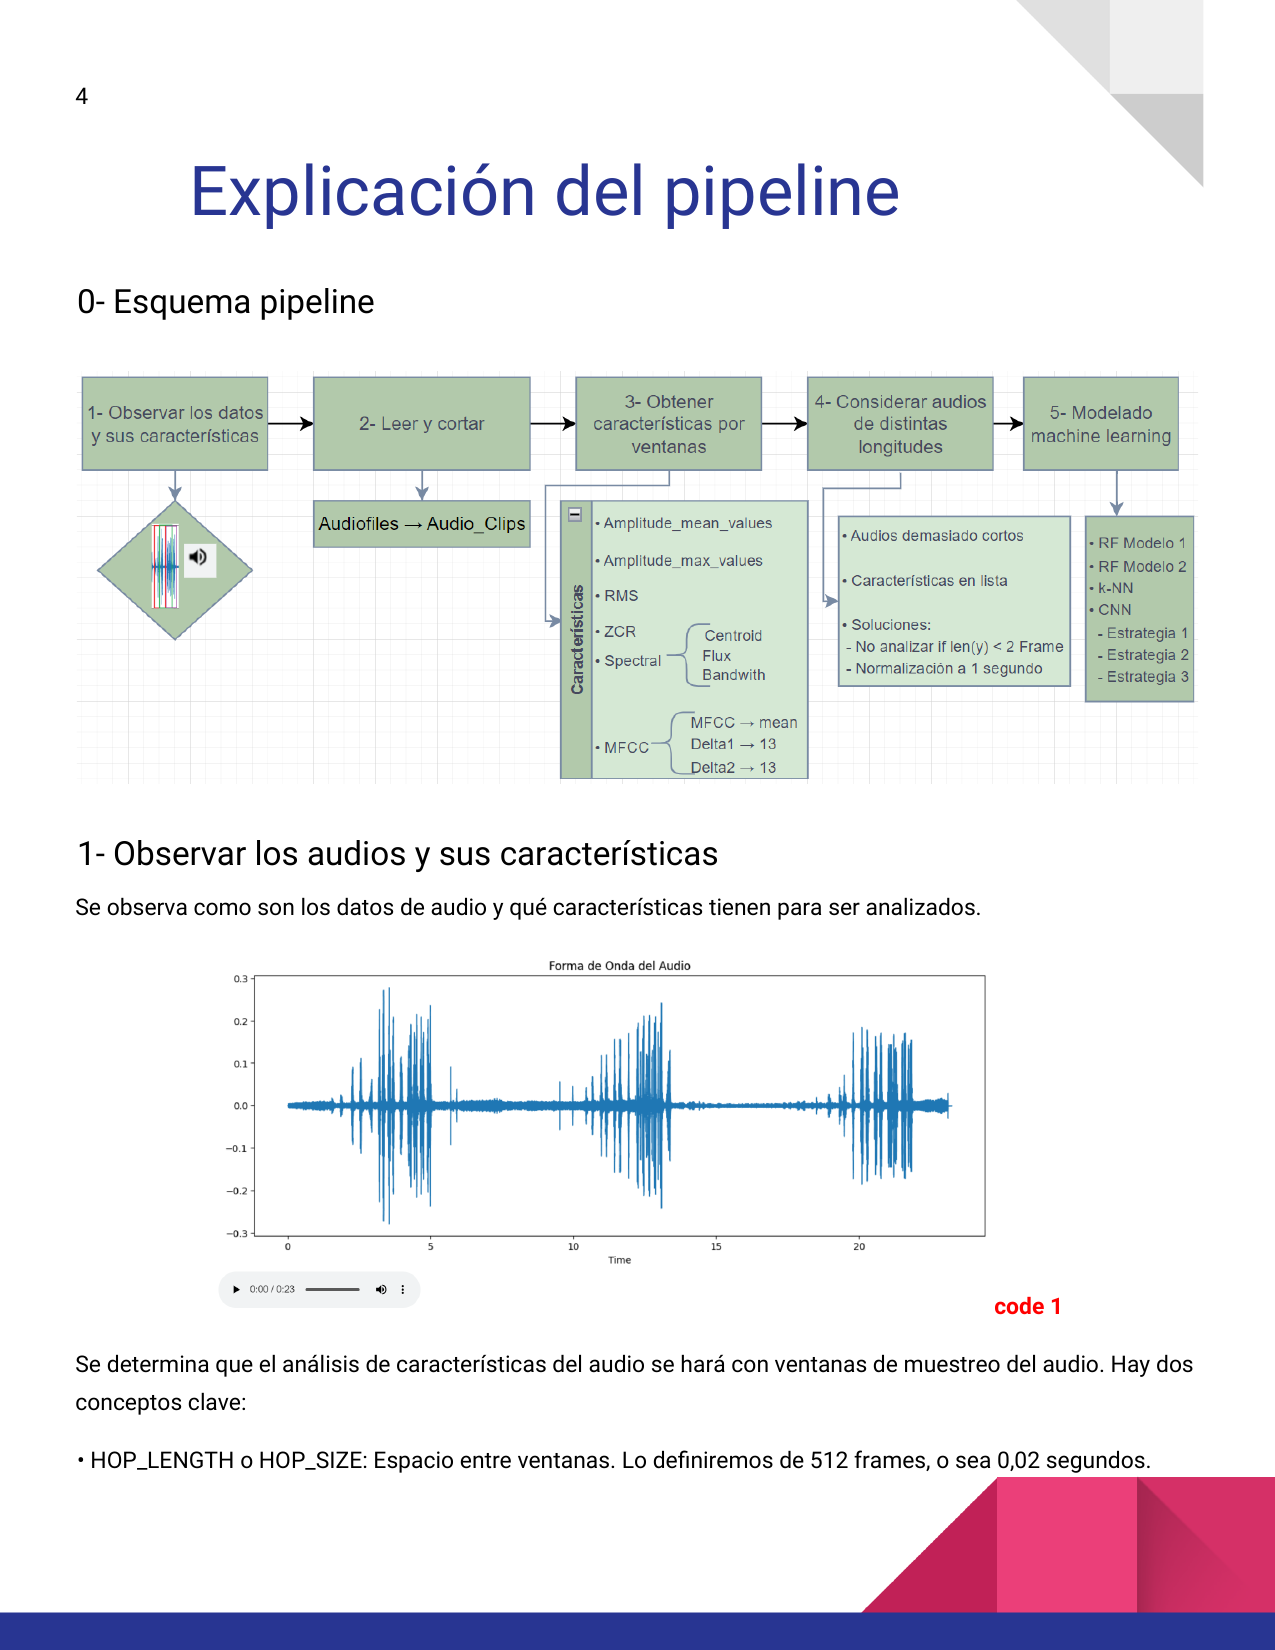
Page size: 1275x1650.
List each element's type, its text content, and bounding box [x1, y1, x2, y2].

subtitle 0- Esquema pipeline [77, 282, 1198, 322]
picture [0, 1475, 1275, 1650]
subtitle 1- Observar los audios y sus características [77, 834, 1198, 873]
text • HOP_LENGTH o HOP_SIZE: Espacio entre ventanas. Lo definiremos de 512 frames, o sea 0,02 segundos. [77, 1447, 1198, 1474]
text Se determina que el análisis de características del audio se hará con ventanas de muestreo del audio. Hay dos conceptos clave: [75, 1351, 1198, 1416]
picture [210, 952, 994, 1315]
title Explicación del pipeline [75, 152, 1198, 232]
picture [76, 371, 1199, 784]
picture [1015, 0, 1204, 188]
text Se observa como son los datos de audio y qué características tienen para ser analizados. [75, 894, 1198, 921]
